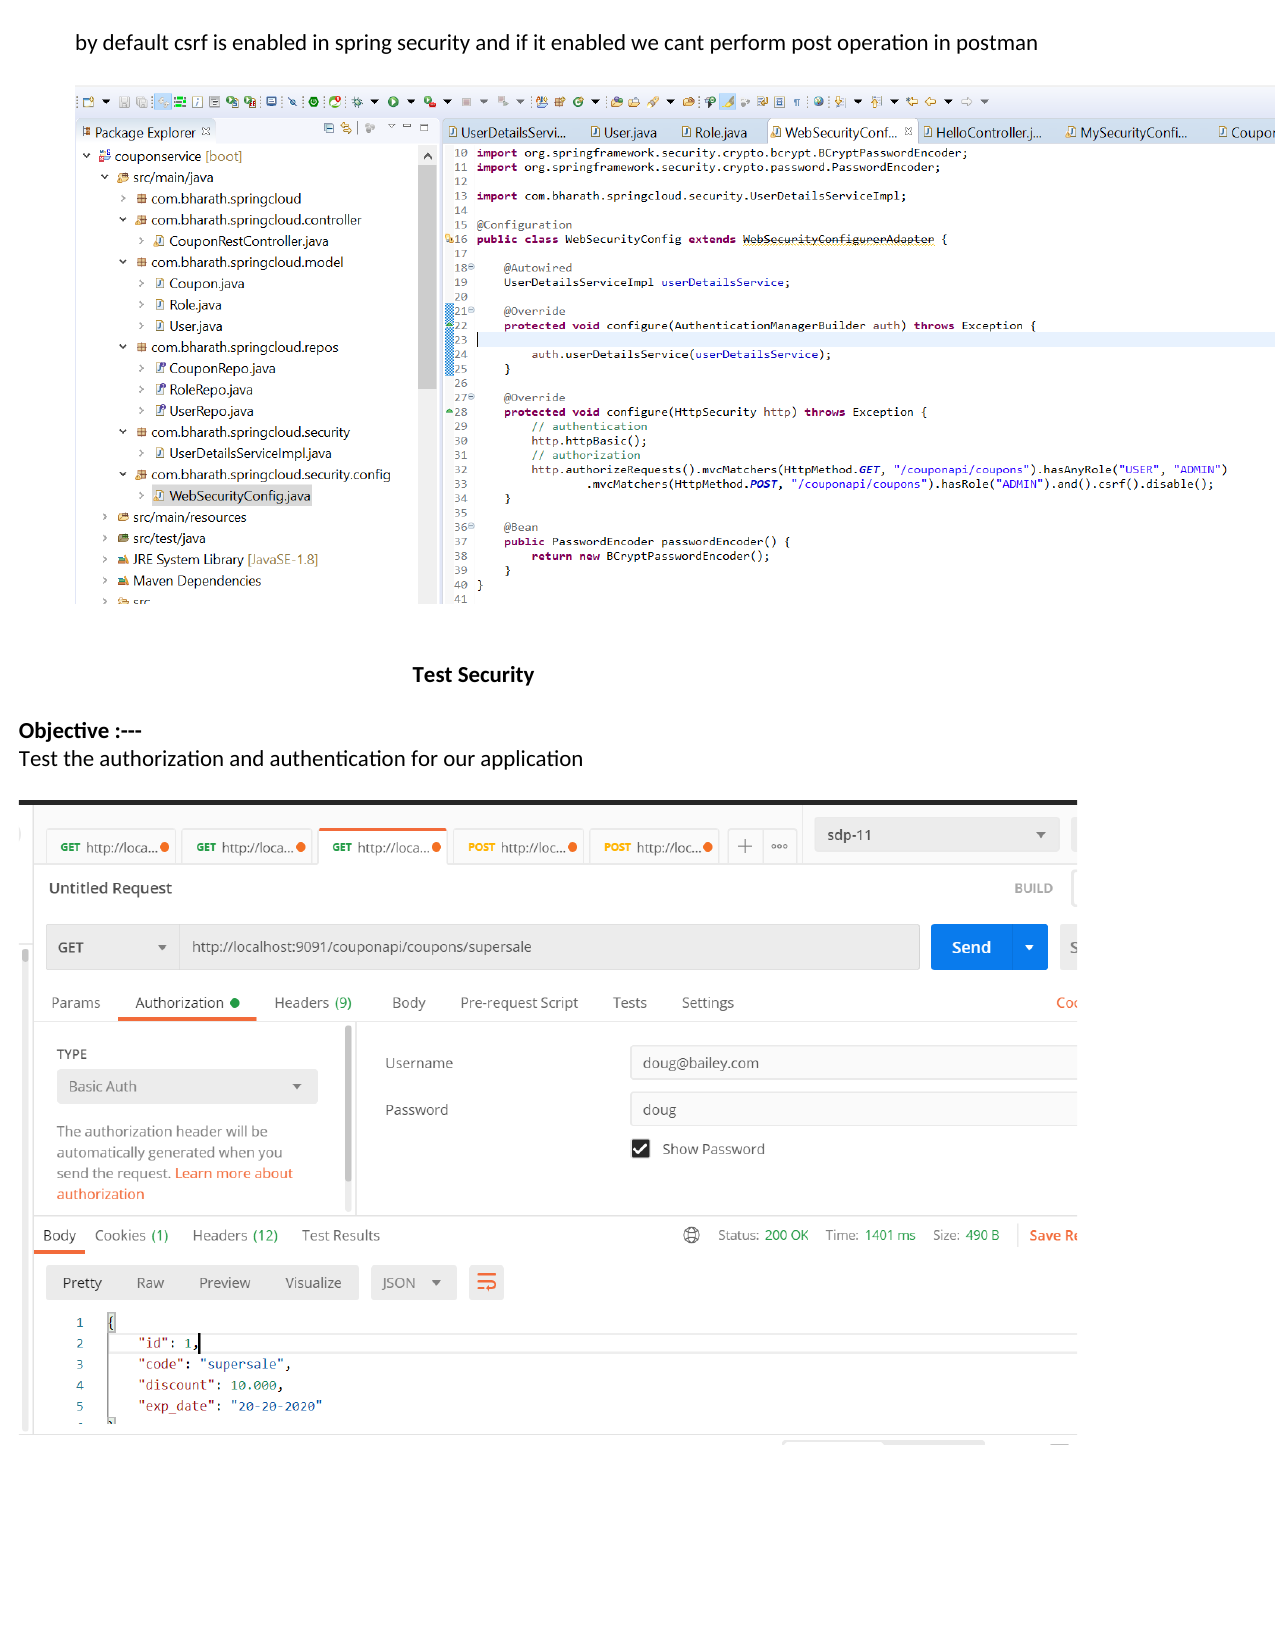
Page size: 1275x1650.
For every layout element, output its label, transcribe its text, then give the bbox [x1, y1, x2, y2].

text by default csrf is enabled in spring security and if it enabled we cant perform post operation in postman [75, 28, 1247, 56]
text Objective :--- [19, 716, 1247, 744]
picture [75, 84, 1275, 604]
text Test Security [412, 660, 1247, 688]
picture [18, 800, 1078, 1445]
text Test the authorization and authentication for our application [19, 744, 1247, 772]
